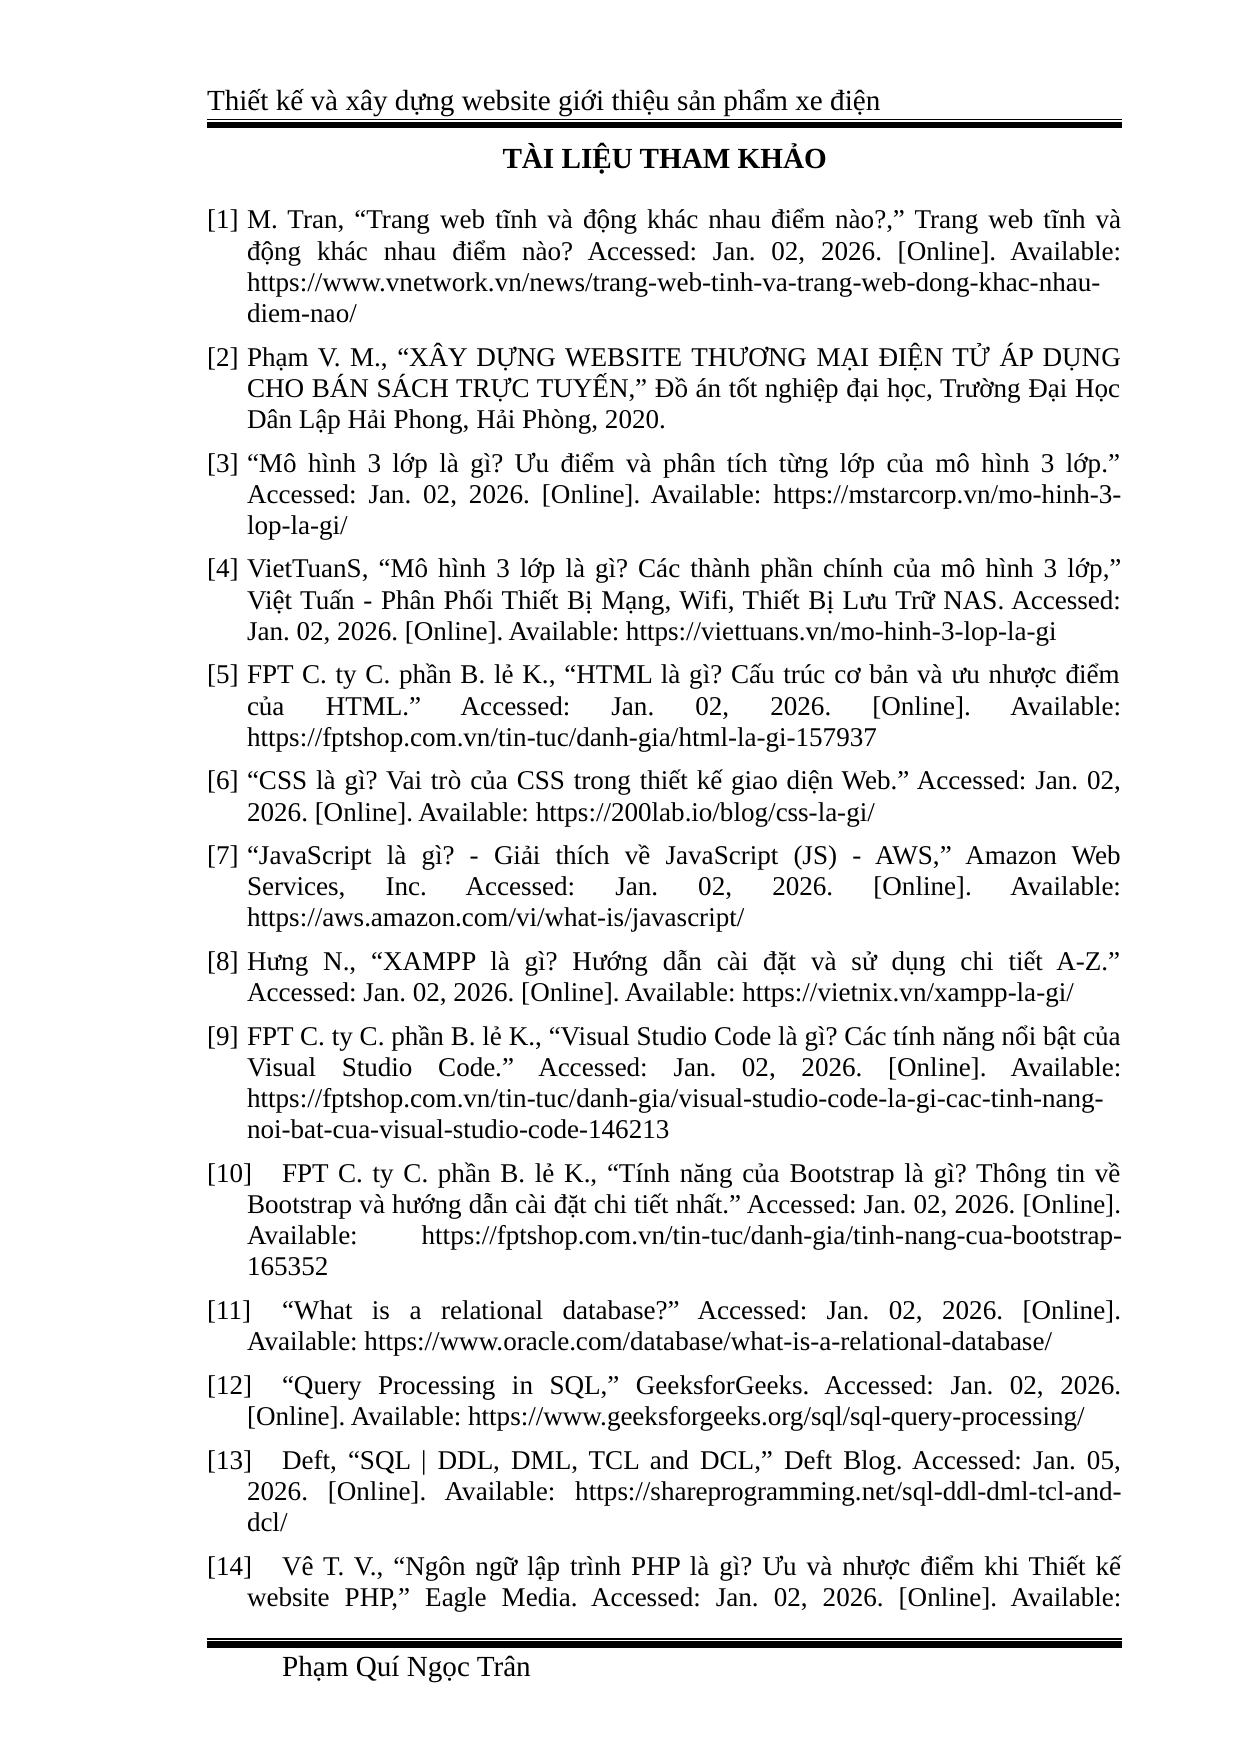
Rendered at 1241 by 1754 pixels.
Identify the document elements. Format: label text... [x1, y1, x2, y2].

text [13] Deft, “SQL | DDL, DML, TCL and DCL,” Deft Blog. Accessed: Jan. 05, 2026. [Online]. Available: https://shareprogramming.net/sql-ddl-dml-tcl-and-dcl/ [207, 1444, 1122, 1537]
text [9] FPT C. ty C. phần B. lẻ K., “Visual Studio Code là gì? Các tính năng nổi bật của Visual Studio Code.” Accessed: Jan. 02, 2026. [Online]. Available: https://fptshop.com.vn/tin-tuc/danh-gia/visual-studio-code-la-gi-cac-tinh-nang-noi-bat-cua-visual-studio-code-146213 [207, 1020, 1122, 1144]
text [207, 1550, 1122, 1612]
text [11] “What is a relational database?” Accessed: Jan. 02, 2026. [Online]. Available: https://www.oracle.com/database/what-is-a-relational-database/ [207, 1294, 1122, 1356]
subtitle TÀI LIỆU THAM KHẢO [207, 141, 1122, 174]
text [5] FPT C. ty C. phần B. lẻ K., “HTML là gì? Cấu trúc cơ bản và ưu nhược điểm của HTML.” Accessed: Jan. 02, 2026. [Online]. Available: https://fptshop.com.vn/tin-tuc/danh-gia/html-la-gi-157937 [207, 658, 1122, 752]
text [10] FPT C. ty C. phần B. lẻ K., “Tính năng của Bootstrap là gì? Thông tin về Bootstrap và hướng dẫn cài đặt chi tiết nhất.” Accessed: Jan. 02, 2026. [Online]. Available: https://fptshop.com.vn/tin-tuc/danh-gia/tinh-nang-cua-bootstrap-165352 [207, 1157, 1122, 1282]
text [6] “CSS là gì? Vai trò của CSS trong thiết kế giao diện Web.” Accessed: Jan. 02, 2026. [Online]. Available: https://200lab.io/blog/css-la-gi/ [207, 764, 1122, 827]
text [2] Phạm V. M., “XÂY DỰNG WEBSITE THƯƠNG MẠI ĐIỆN TỬ ÁP DỤNG CHO BÁN SÁCH TRỰC TUYẾN,” Đồ án tốt nghiệp đại học, Trường Đại Học Dân Lập Hải Phong, Hải Phòng, 2020. [207, 341, 1122, 434]
text [3] “Mô hình 3 lớp là gì? Ưu điểm và phân tích từng lớp của mô hình 3 lớp.” Accessed: Jan. 02, 2026. [Online]. Available: https://mstarcorp.vn/mo-hinh-3-lop-la-gi/ [207, 447, 1122, 540]
text [1] M. Tran, “Trang web tĩnh và động khác nhau điểm nào?,” Trang web tĩnh và động khác nhau điểm nào? Accessed: Jan. 02, 2026. [Online]. Available: https://www.vnetwork.vn/news/trang-web-tinh-va-trang-web-dong-khac-nhau-diem-nao/ [207, 204, 1122, 328]
text [12] “Query Processing in SQL,” GeeksforGeeks. Accessed: Jan. 02, 2026. [Online]. Available: https://www.geeksforgeeks.org/sql/sql-query-processing/ [207, 1369, 1122, 1431]
text [8] Hưng N., “XAMPP là gì? Hướng dẫn cài đặt và sử dụng chi tiết A-Z.” Accessed: Jan. 02, 2026. [Online]. Available: https://vietnix.vn/xampp-la-gi/ [207, 945, 1122, 1007]
text [4] VietTuanS, “Mô hình 3 lớp là gì? Các thành phần chính của mô hình 3 lớp,” Việt Tuấn - Phân Phối Thiết Bị Mạng, Wifi, Thiết Bị Lưu Trữ NAS. Accessed: Jan. 02, 2026. [Online]. Available: https://viettuans.vn/mo-hinh-3-lop-la-gi [207, 553, 1122, 646]
text [7] “JavaScript là gì? - Giải thích về JavaScript (JS) - AWS,” Amazon Web Services, Inc. Accessed: Jan. 02, 2026. [Online]. Available: https://aws.amazon.com/vi/what-is/javascript/ [207, 839, 1122, 933]
